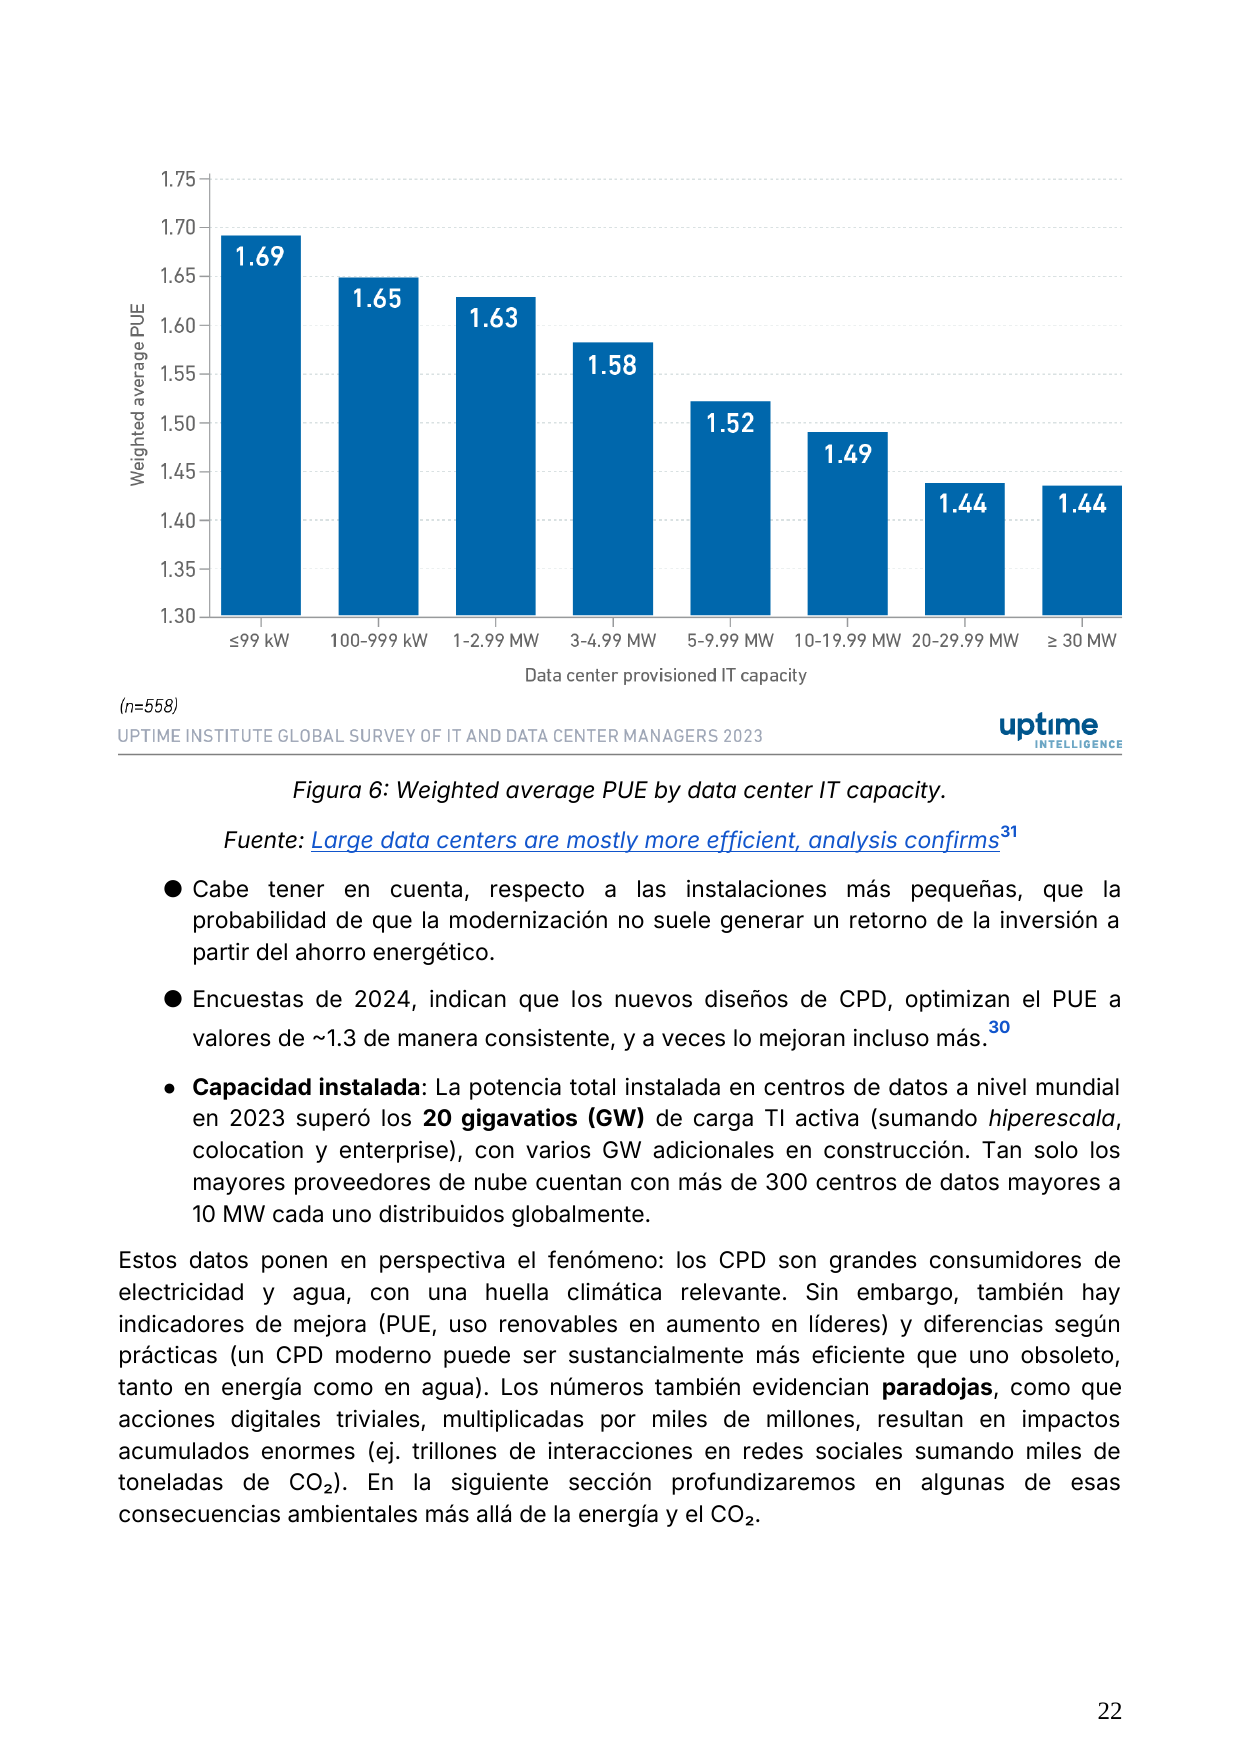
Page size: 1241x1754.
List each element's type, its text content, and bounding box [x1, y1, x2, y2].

list Encuestas de 2024, indican que los nuevos diseños de CPD, optimizan el PUE a valores de ~1.3 de manera consistente, y a veces lo mejoran incluso más.30 [162, 985, 1122, 1053]
text Fuente: Large data centers are mostly more efficient, analysis confirms31 [118, 823, 1122, 855]
text Figura 6: Weighted average PUE by data center IT capacity. [118, 776, 1122, 804]
text Estos datos ponen en perspectiva el fenómeno: los CPD son grandes consumidores de electricidad y agua, con una huella climática relevante. Sin embargo, también hay indicadores de mejora (PUE, uso renovables en aumento en líderes) y diferencias según prácticas (un CPD moderno puede ser sustancialmente más eficiente que uno obsoleto, tanto en energía como en agua). Los números también evidencian paradojas, como que acciones digitales triviales, multiplicadas por miles de millones, resultan en impactos acumulados enormes (ej. trillones de interacciones en redes sociales sumando miles de toneladas de CO₂). En la siguiente sección profundizaremos en algunas de esas consecuencias ambientales más allá de la energía y el CO₂. [118, 1246, 1122, 1528]
list Capacidad instalada: La potencia total instalada en centros de datos a nivel mundial en 2023 superó los 20 gigavatios (GW) de carga TI activa (sumando hiperescala, colocation y enterprise), con varios GW adicionales en construcción. Tan solo los mayores proveedores de nube cuentan con más de 300 centros de datos mayores a 10 MW cada uno distribuidos globalmente. [162, 1073, 1122, 1228]
list Cabe tener en cuenta, respecto a las instalaciones más pequeñas, que la probabilidad de que la modernización no suele generar un retorno de la inversión a partir del ahorro energético. [162, 875, 1122, 966]
picture [118, 151, 1123, 758]
